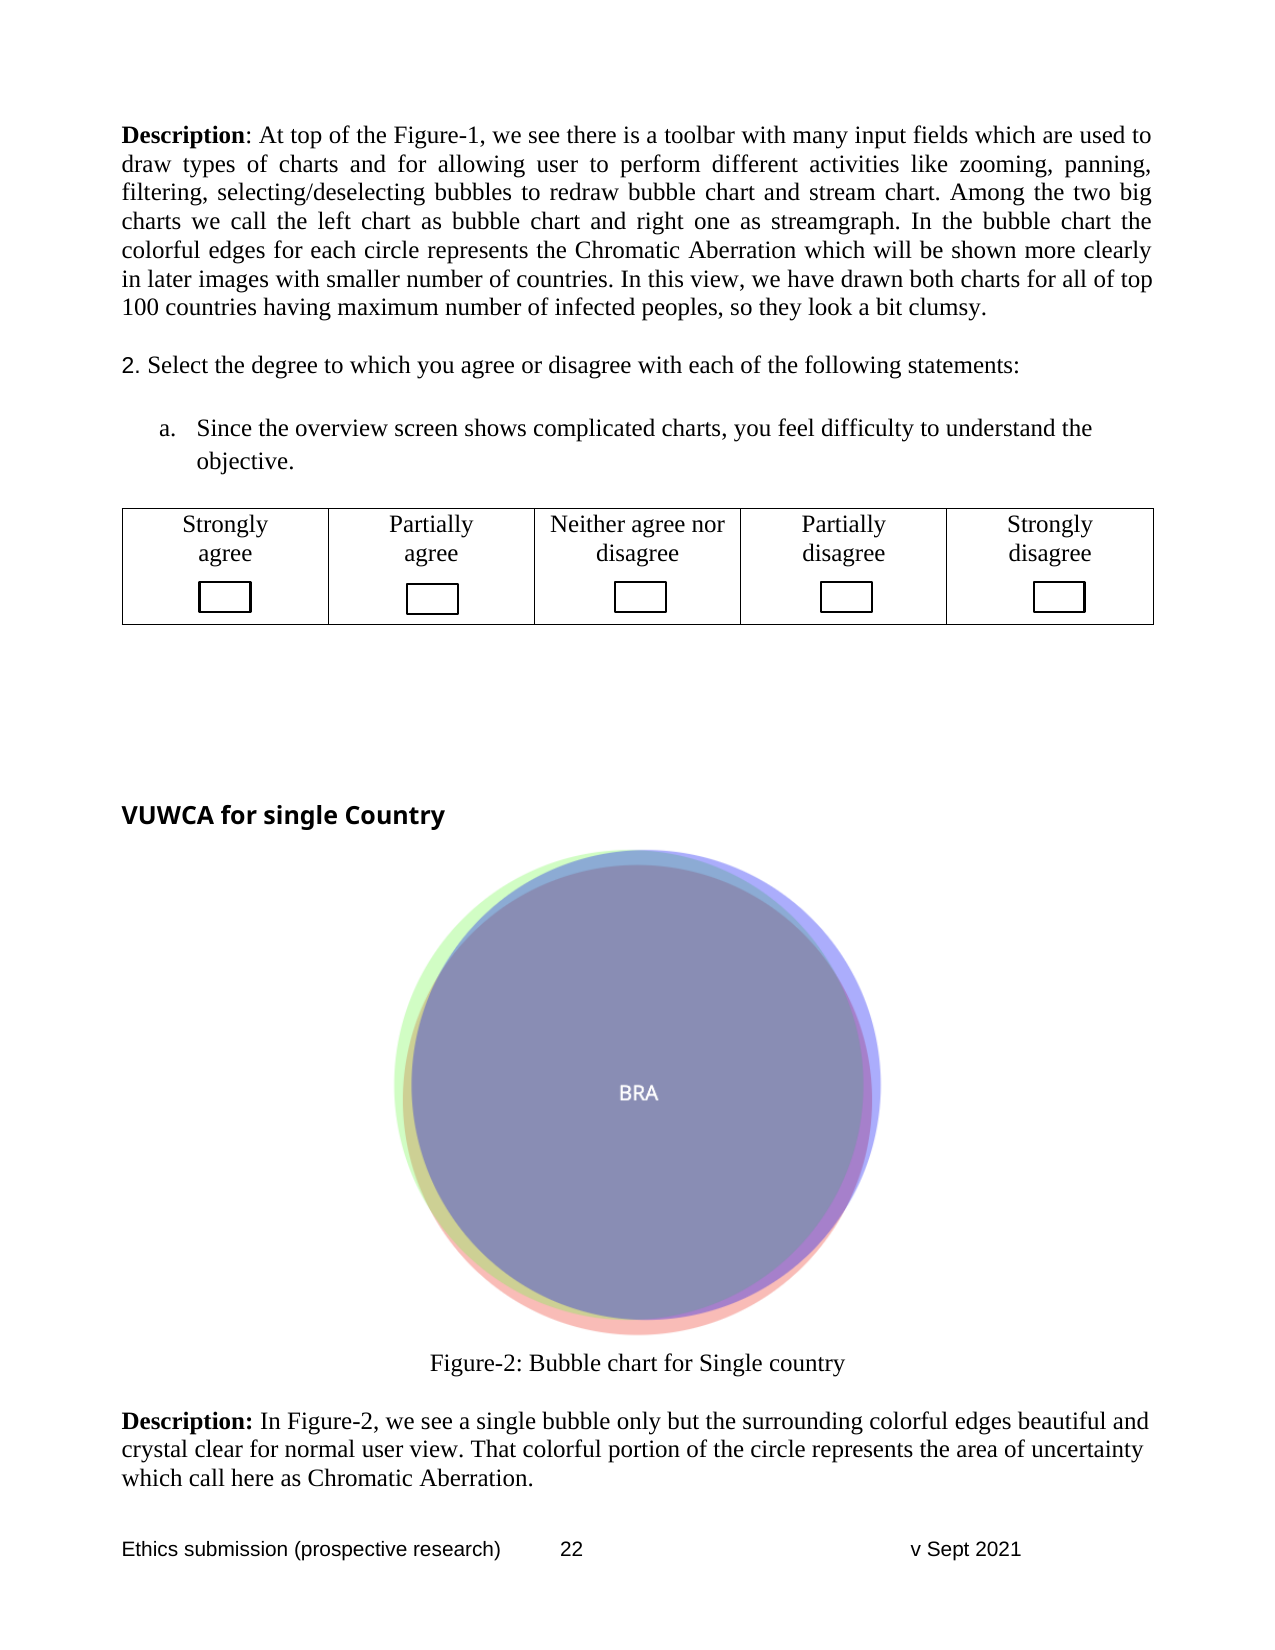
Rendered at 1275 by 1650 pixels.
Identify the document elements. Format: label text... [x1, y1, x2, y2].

table_header Partially disagree [741, 509, 946, 624]
text 2. Select the degree to which you agree or disagree with each of the following statements: [121, 350, 1153, 379]
picture [381, 831, 894, 1349]
text Figure-2: Bubble chart for Single country [121, 1348, 1153, 1377]
table_header Strongly agree [123, 509, 328, 624]
table_header Neither agree nor disagree [535, 509, 740, 624]
text VUWCA for single Country [121, 798, 1153, 832]
text Description: At top of the Figure-1, we see there is a toolbar with many input fields which are used to draw types of charts and for allowing user to perform different activities like zooming, panning, filtering, selecting/deselecting bubbles to redraw bubble chart and stream chart. Among the two big charts we call the left chart as bubble chart and right one as streamgraph. In the bubble chart the colorful edges for each circle represents the Chromatic Aberration which will be shown more clearly in later images with smaller number of countries. In this view, we have drawn both charts for all of top 100 countries having maximum number of infected peoples, so they look a bit clumsy. [121, 120, 1153, 321]
list Since the overview screen shows complicated charts, you feel difficulty to understand the objective. [159, 413, 1153, 474]
table_header Partially agree [329, 509, 534, 624]
text Description: In Figure-2, we see a single bubble only but the surrounding colorful edges beautiful and crystal clear for normal user view. That colorful portion of the circle represents the area of uncertainty which call here as Chromatic Aberration. [121, 1406, 1153, 1492]
table_header Strongly disagree [947, 509, 1153, 624]
